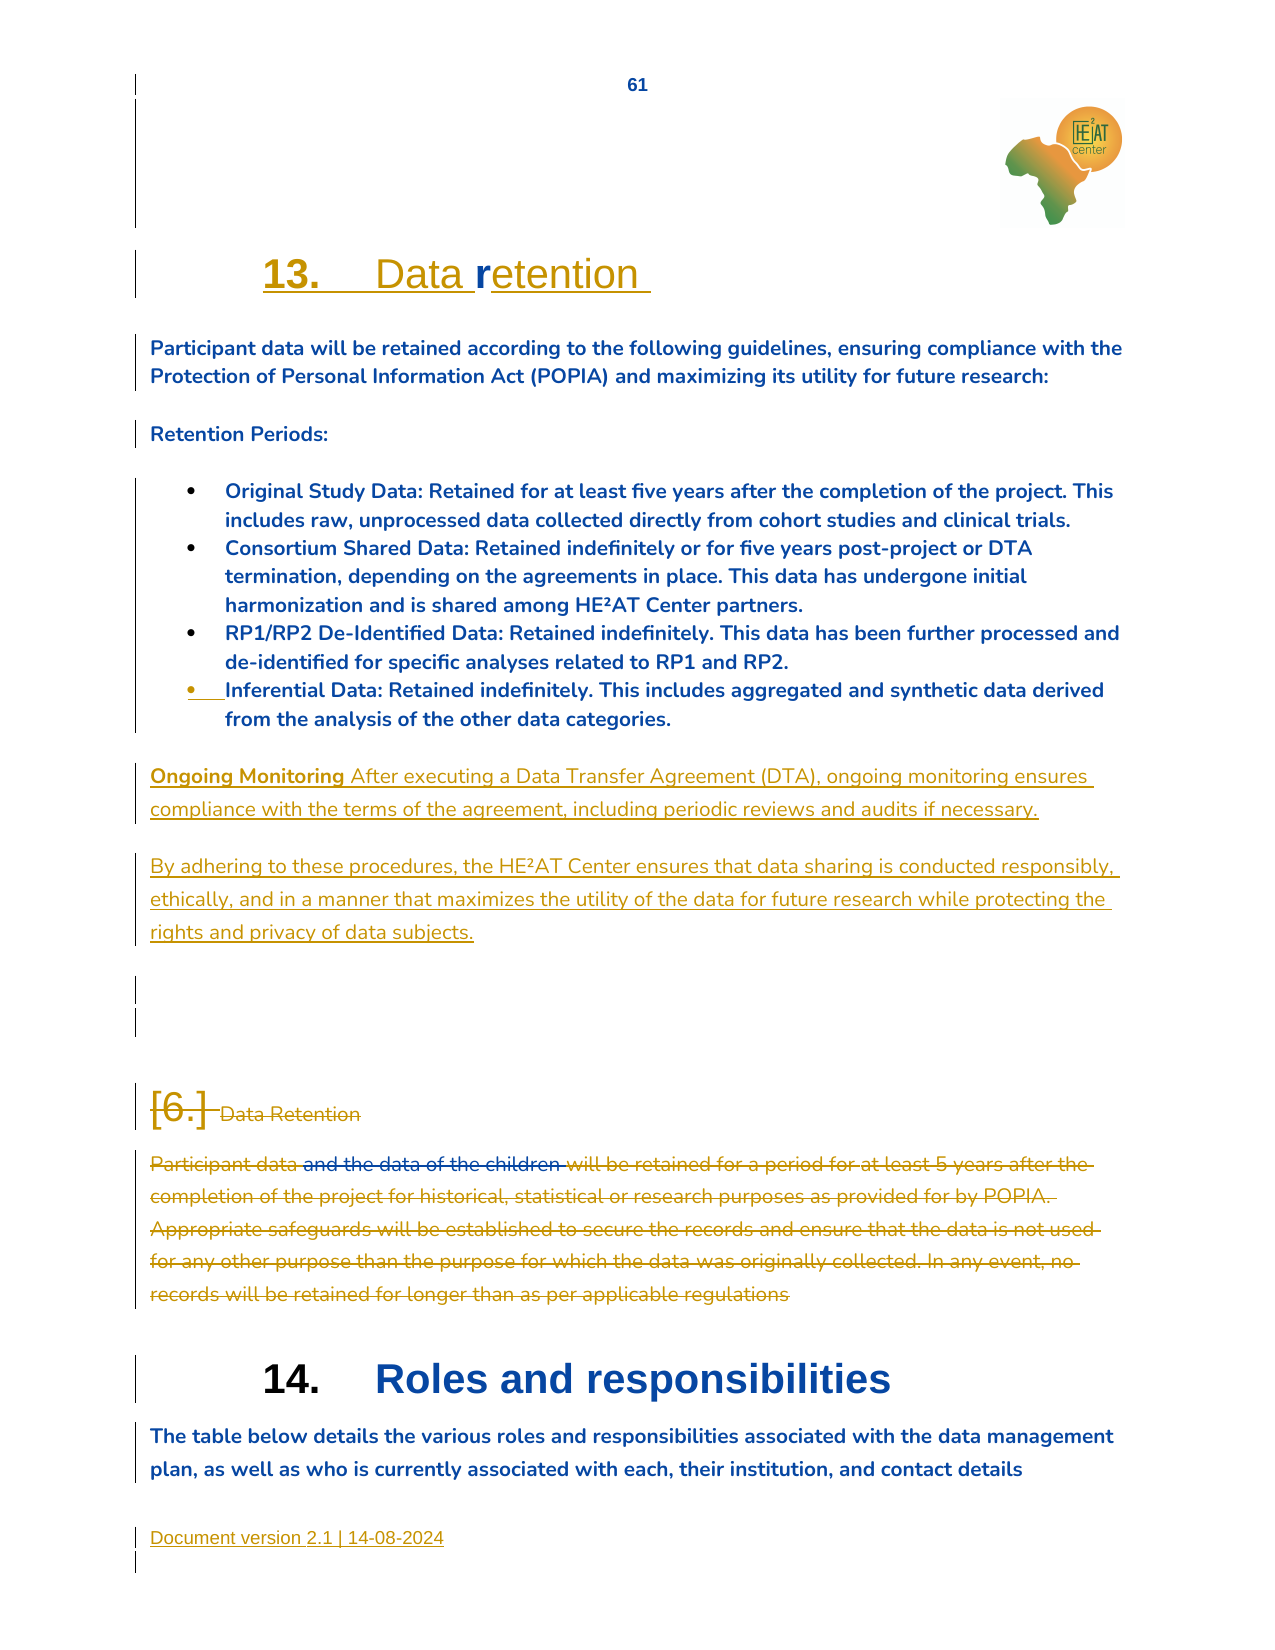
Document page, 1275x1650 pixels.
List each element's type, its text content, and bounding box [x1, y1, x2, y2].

list Consortium Shared Data: Retained indefinitely or for five years post-project or DTA termination, depending on the agreements in place. This data has undergone initial harmonization and is shared among HE²AT Center partners. [187, 534, 1125, 620]
picture [1000, 98, 1125, 228]
list RP1/RP2 De-Identified Data: Retained indefinitely. This data has been further processed and de-identified for specific analyses related to RP1 and RP2. [187, 620, 1125, 677]
text Retention Periods: [150, 420, 1125, 448]
list Original Study Data: Retained for at least five years after the completion of the project. This includes raw, unprocessed data collected directly from cohort studies and clinical trials. [187, 477, 1125, 534]
subtitle r [262, 249, 1125, 297]
text Participant data will be retained according to the following guidelines, ensuring compliance with the Protection of Personal Information Act (POPIA) and maximizing its utility for future research: [150, 334, 1125, 391]
text The table below details the various roles and responsibilities associated with the data management plan, as well as who is currently associated with each, their institution, and contact details [150, 1422, 1125, 1483]
list Inferential Data: Retained indefinitely. This includes aggregated and synthetic data derived from the analysis of the other data categories. [187, 677, 1125, 733]
subtitle Roles and responsibilities [262, 1355, 1125, 1403]
